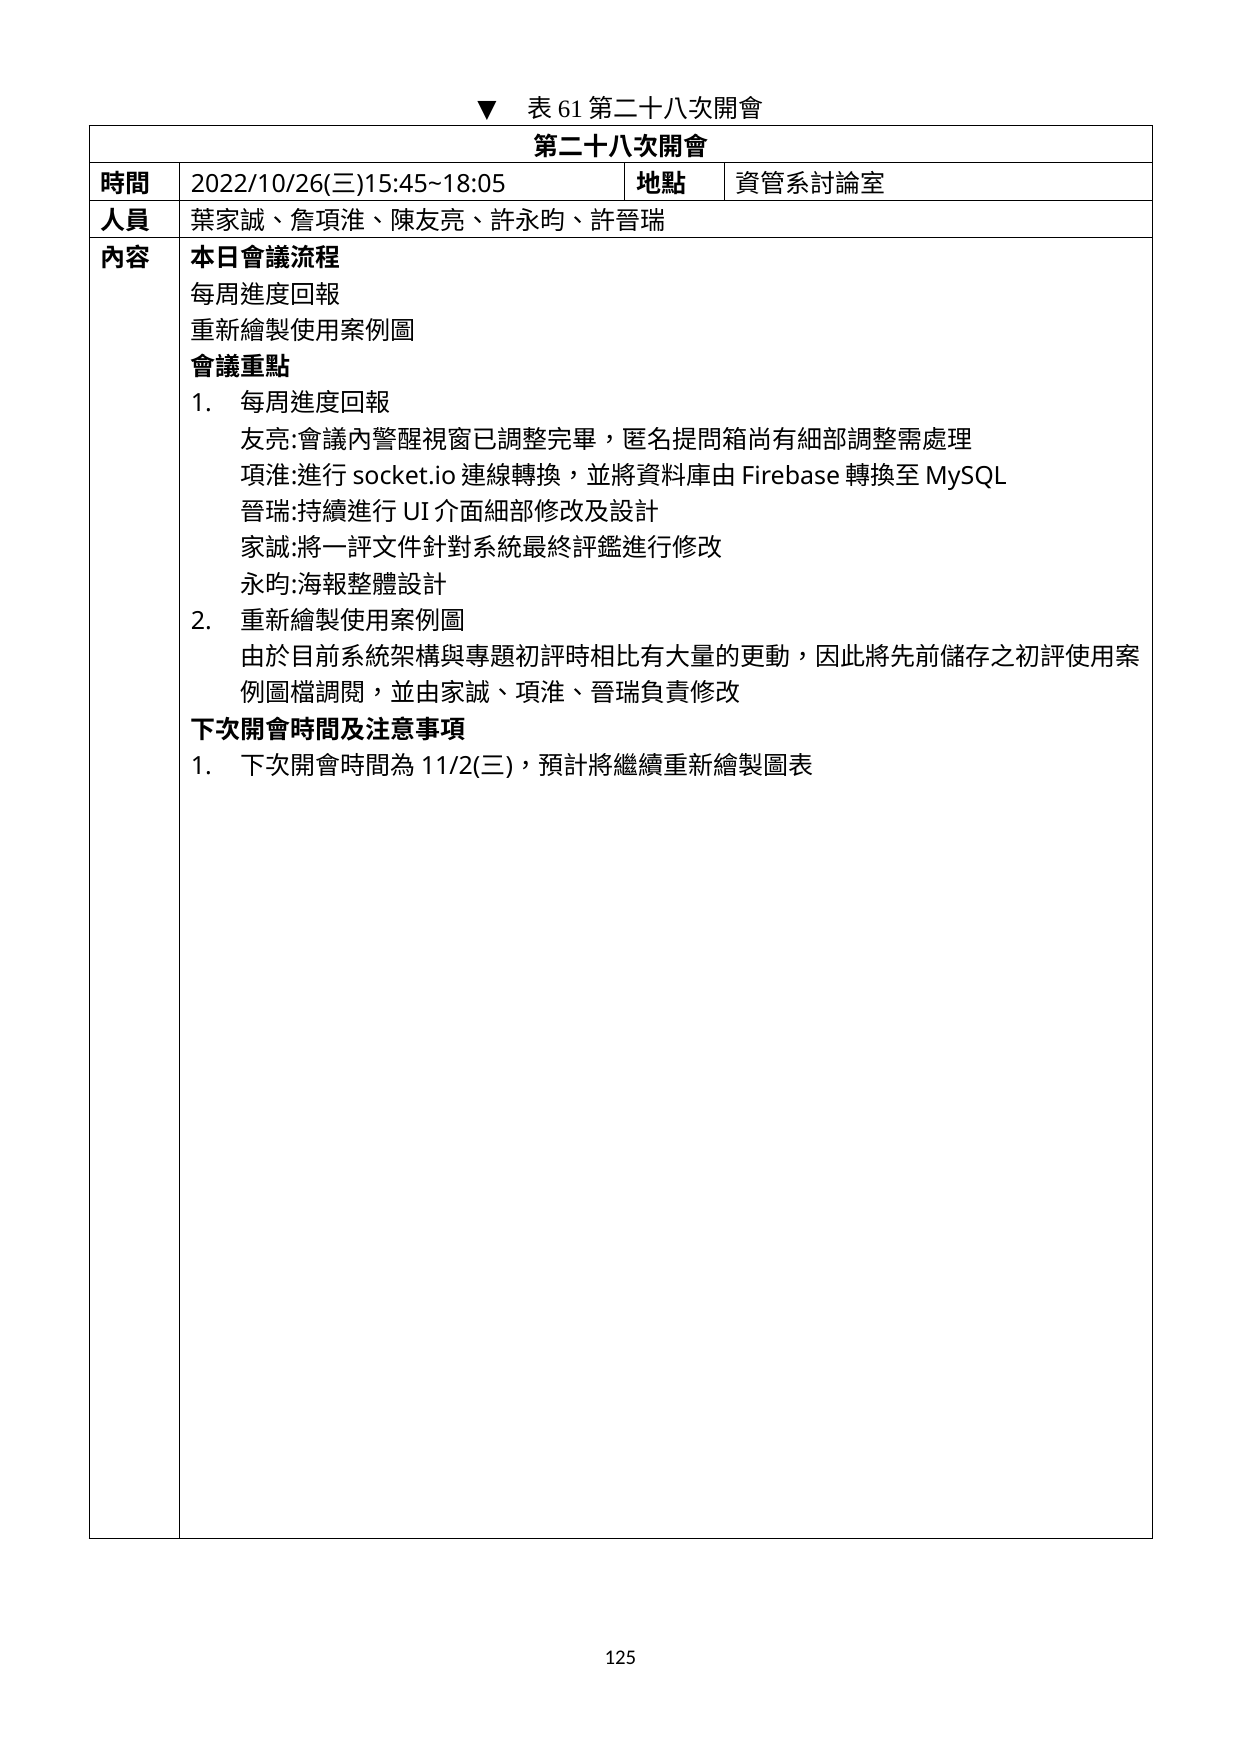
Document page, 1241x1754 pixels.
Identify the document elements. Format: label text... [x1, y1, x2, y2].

list 表 61 第二十八次開會 [89, 89, 1152, 125]
table_cell 地點 [625, 163, 724, 199]
table_header 第二十八次開會 [90, 126, 1152, 162]
table_cell 本日會議流程 每周進度回報 重新繪製使用案例圖 會議重點 每周進度回報 友亮:會議內警醒視窗已調整完畢，匿名提問箱尚有細部調整需處理 項淮:進行socket.io連線轉換，並將資料庫由Firebase轉換至MySQL 晉瑞:持續進行UI介面細部修改及設計 家誠:將一評文件針對系統最終評鑑進行修改 永昀:海報整體設計 重新繪製使用案例圖 由於目前系統架構與專題初評時相比有大量的更動，因此將先前儲存之初評使用案例圖檔調閱，並由家誠、項淮、晉瑞負責修改 下次開會時間及注意事項 下次開會時間為11/2(三)，預計將繼續重新繪製圖表 [180, 238, 1152, 1538]
table_cell 人員 [90, 201, 179, 237]
table_cell 資管系討論室 [725, 163, 1152, 199]
table_cell 葉家誠、詹項淮、陳友亮、許永昀、許晉瑞 [180, 201, 1152, 237]
table_cell 時間 [90, 163, 179, 199]
table_cell 內容 [90, 238, 179, 1538]
table_cell 2022/10/26(三)15:45~18:05 [180, 163, 624, 199]
